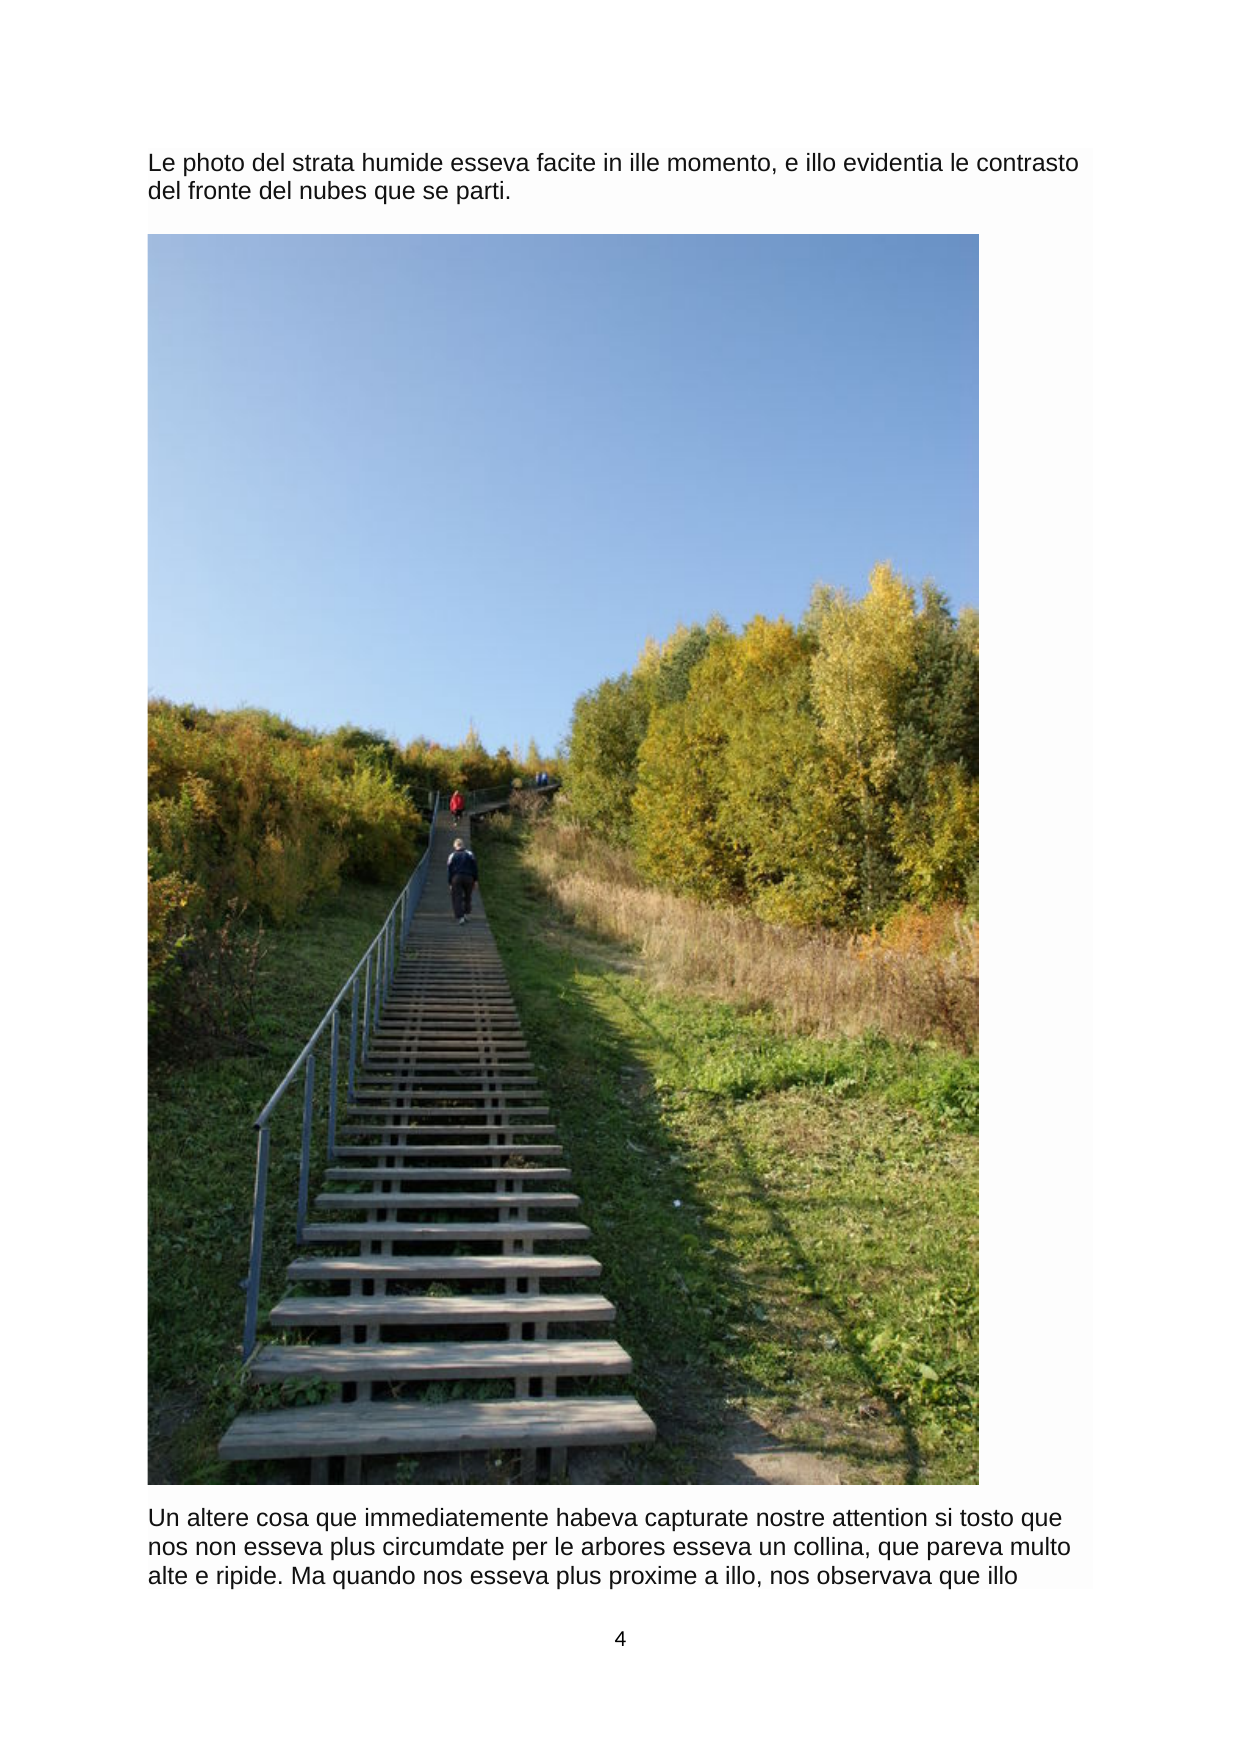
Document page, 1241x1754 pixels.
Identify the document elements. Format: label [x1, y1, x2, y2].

text [148, 1503, 1093, 1589]
picture [147, 234, 979, 1485]
text [148, 148, 1093, 205]
